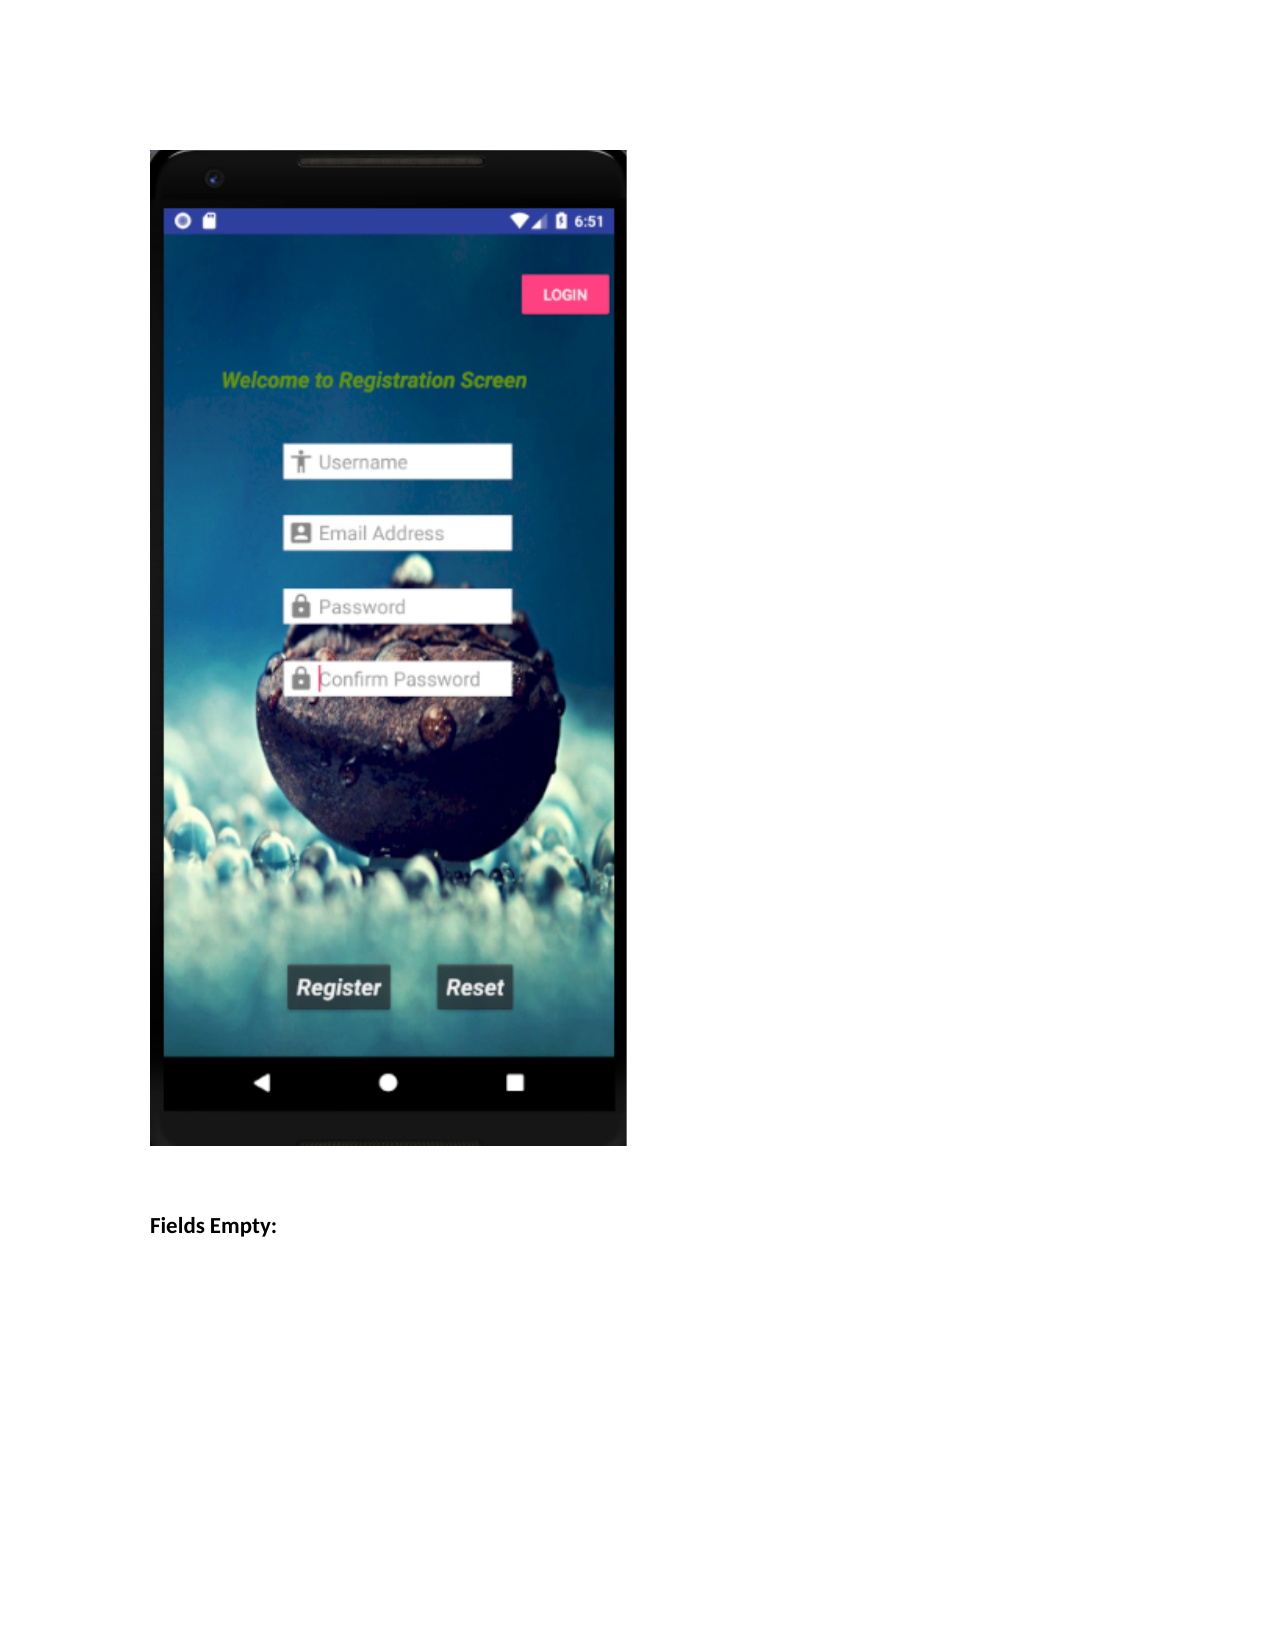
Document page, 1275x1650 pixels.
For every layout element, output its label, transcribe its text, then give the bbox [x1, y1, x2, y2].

text Fields Empty: [150, 1211, 1125, 1239]
picture [150, 150, 627, 1146]
